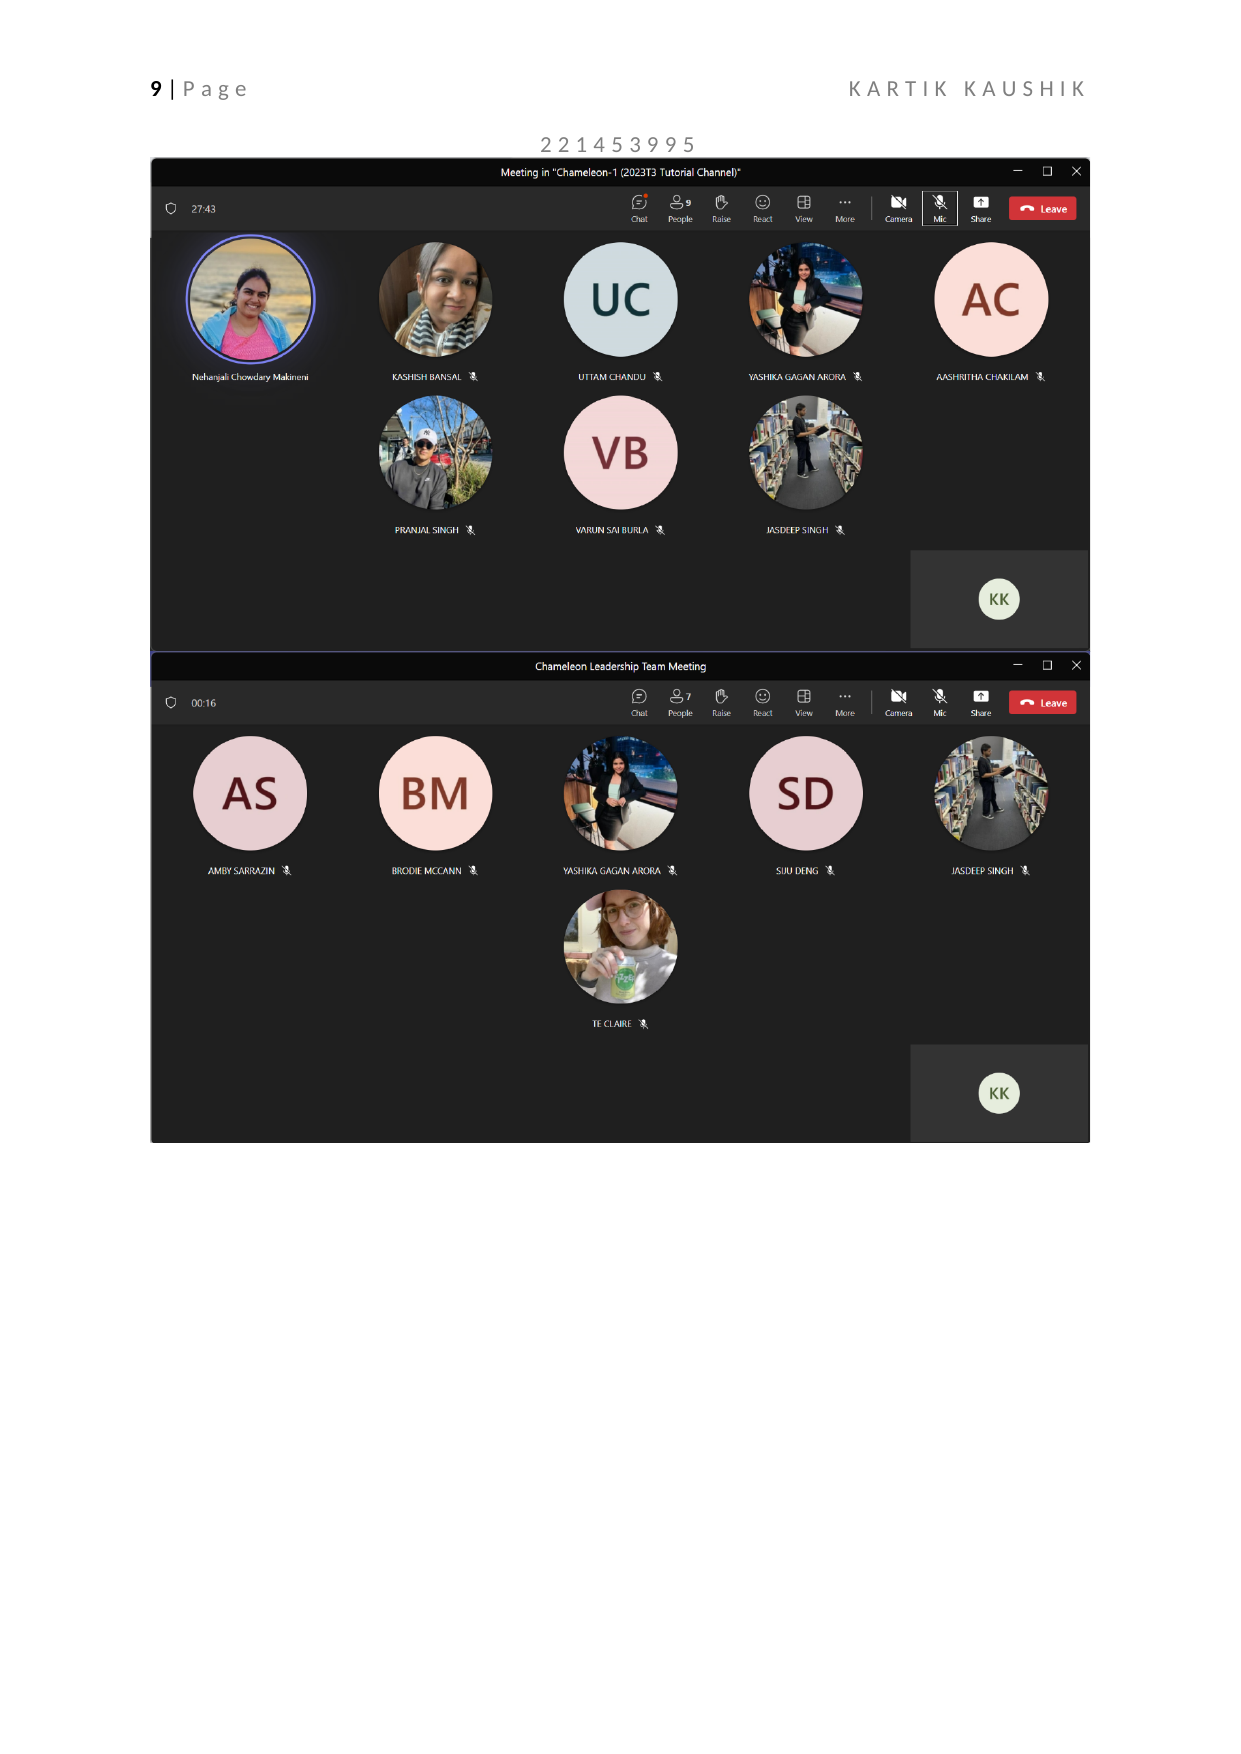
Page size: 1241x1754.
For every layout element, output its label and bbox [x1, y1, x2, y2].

picture [150, 157, 1091, 1143]
